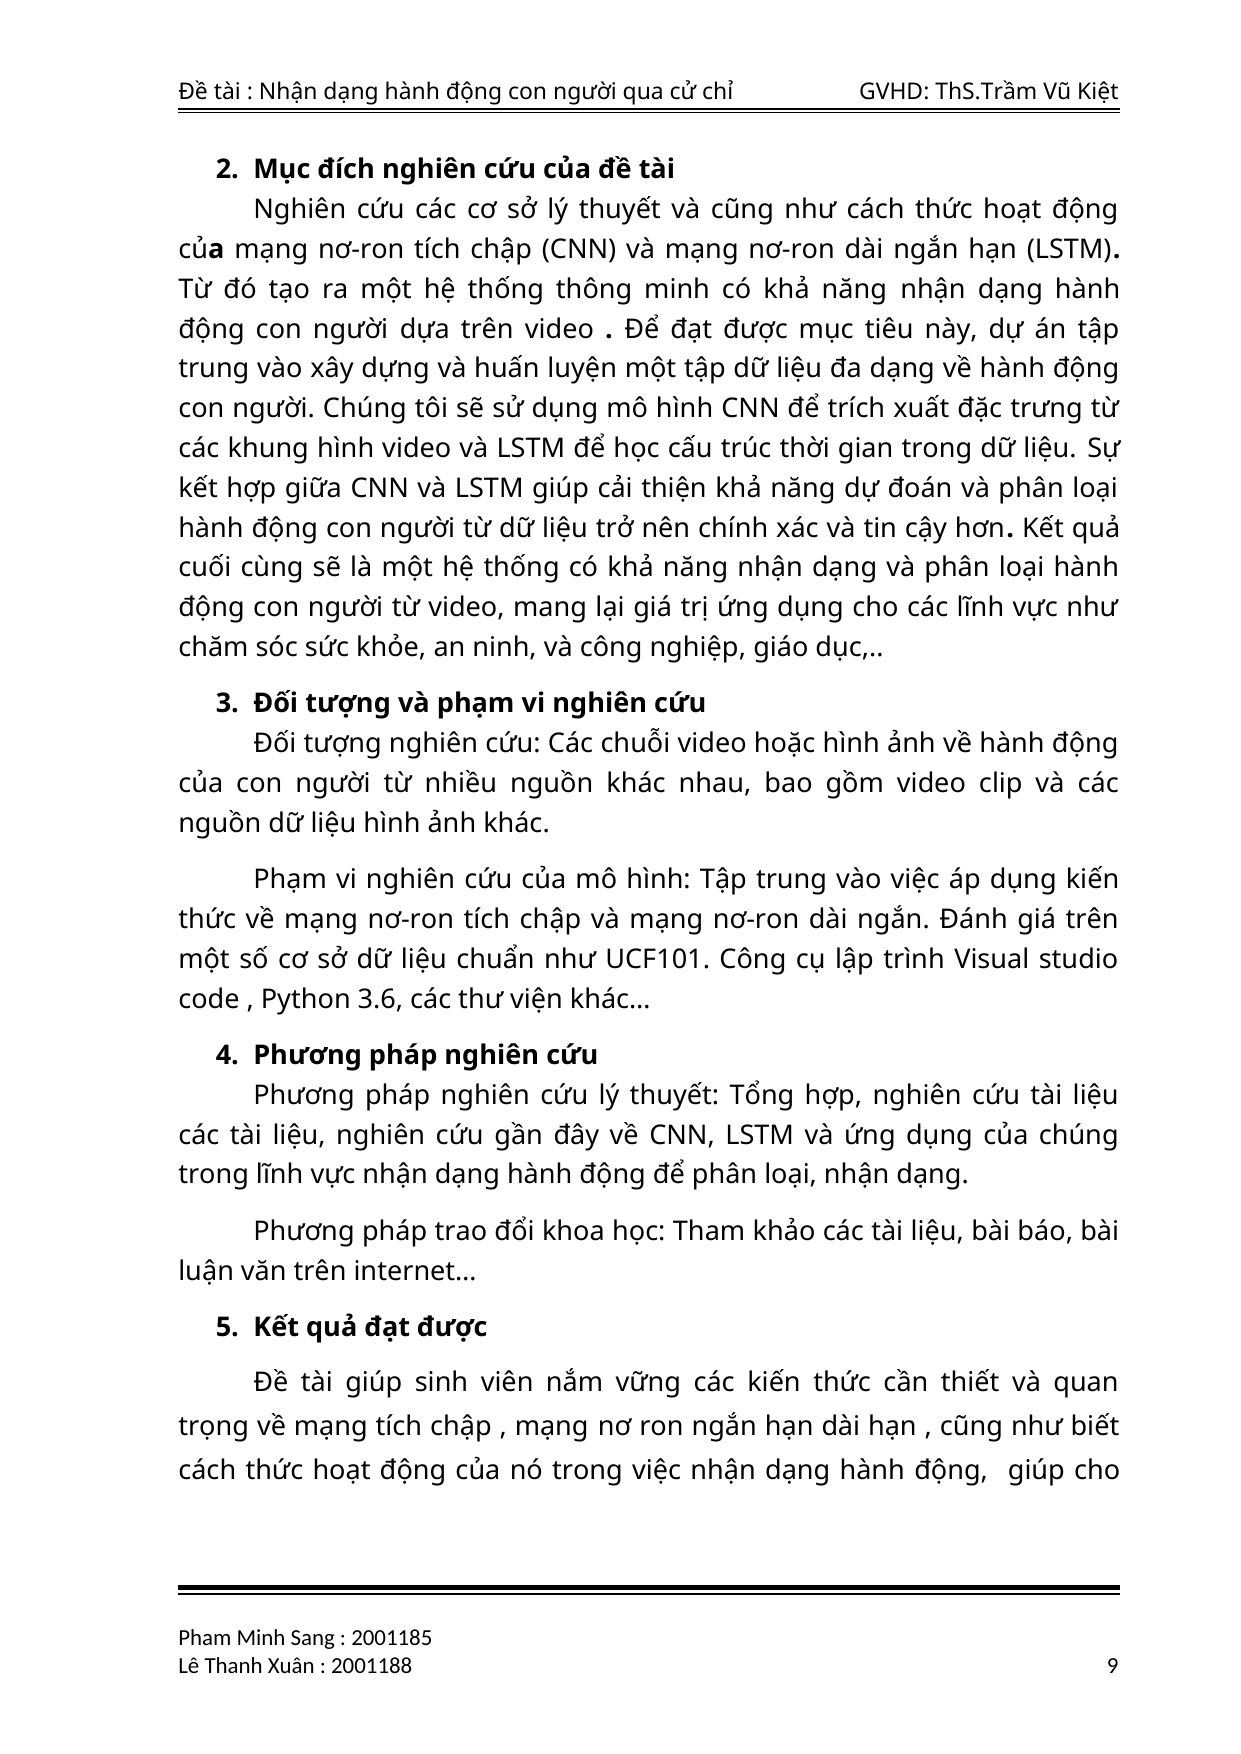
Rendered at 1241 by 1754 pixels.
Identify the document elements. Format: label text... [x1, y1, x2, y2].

subtitle Đối tượng và phạm vi nghiên cứu [216, 684, 1120, 721]
subtitle Kết quả đạt được [216, 1308, 1120, 1344]
subtitle Phương pháp nghiên cứu [216, 1036, 1120, 1072]
subtitle Mục đích nghiên cứu của đề tài [216, 150, 1120, 187]
text Phạm vi nghiên cứu của mô hình: Tập trung vào việc áp dụng kiến thức về mạng nơ-ron tích chập và mạng nơ-ron dài ngắn. Đánh giá trên một số cơ sở dữ liệu chuẩn như UCF101. Công cụ lập trình Visual studio code , Python 3.6, các thư viện khác… [178, 860, 1120, 1016]
text Phương pháp nghiên cứu lý thuyết: Tổng hợp, nghiên cứu tài liệu các tài liệu, nghiên cứu gần đây về CNN, LSTM và ứng dụng của chúng trong lĩnh vực nhận dạng hành động để phân loại, nhận dạng. [178, 1075, 1120, 1192]
text Đối tượng nghiên cứu: Các chuỗi video hoặc hình ảnh về hành động của con người từ nhiều nguồn khác nhau, bao gồm video clip và các nguồn dữ liệu hình ảnh khác. [178, 724, 1120, 840]
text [178, 1362, 1120, 1487]
text Phương pháp trao đổi khoa học: Tham khảo các tài liệu, bài báo, bài luận văn trên internet… [178, 1211, 1120, 1288]
text Nghiên cứu các cơ sở lý thuyết và cũng như cách thức hoạt động của mạng nơ-ron tích chập (CNN) và mạng nơ-ron dài ngắn hạn (LSTM). Từ đó tạo ra một hệ thống thông minh có khả năng nhận dạng hành động con người dựa trên video . Để đạt được mục tiêu này, dự án tập trung vào xây dựng và huấn luyện một tập dữ liệu đa dạng về hành động con người. Chúng tôi sẽ sử dụng mô hình CNN để trích xuất đặc trưng từ các khung hình video và LSTM để học cấu trúc thời gian trong dữ liệu. Sự kết hợp giữa CNN và LSTM giúp cải thiện khả năng dự đoán và phân loại hành động con người từ dữ liệu trở nên chính xác và tin cậy hơn. Kết quả cuối cùng sẽ là một hệ thống có khả năng nhận dạng và phân loại hành động con người từ video, mang lại giá trị ứng dụng cho các lĩnh vực như chăm sóc sức khỏe, an ninh, và công nghiệp, giáo dục,.. [178, 190, 1120, 664]
